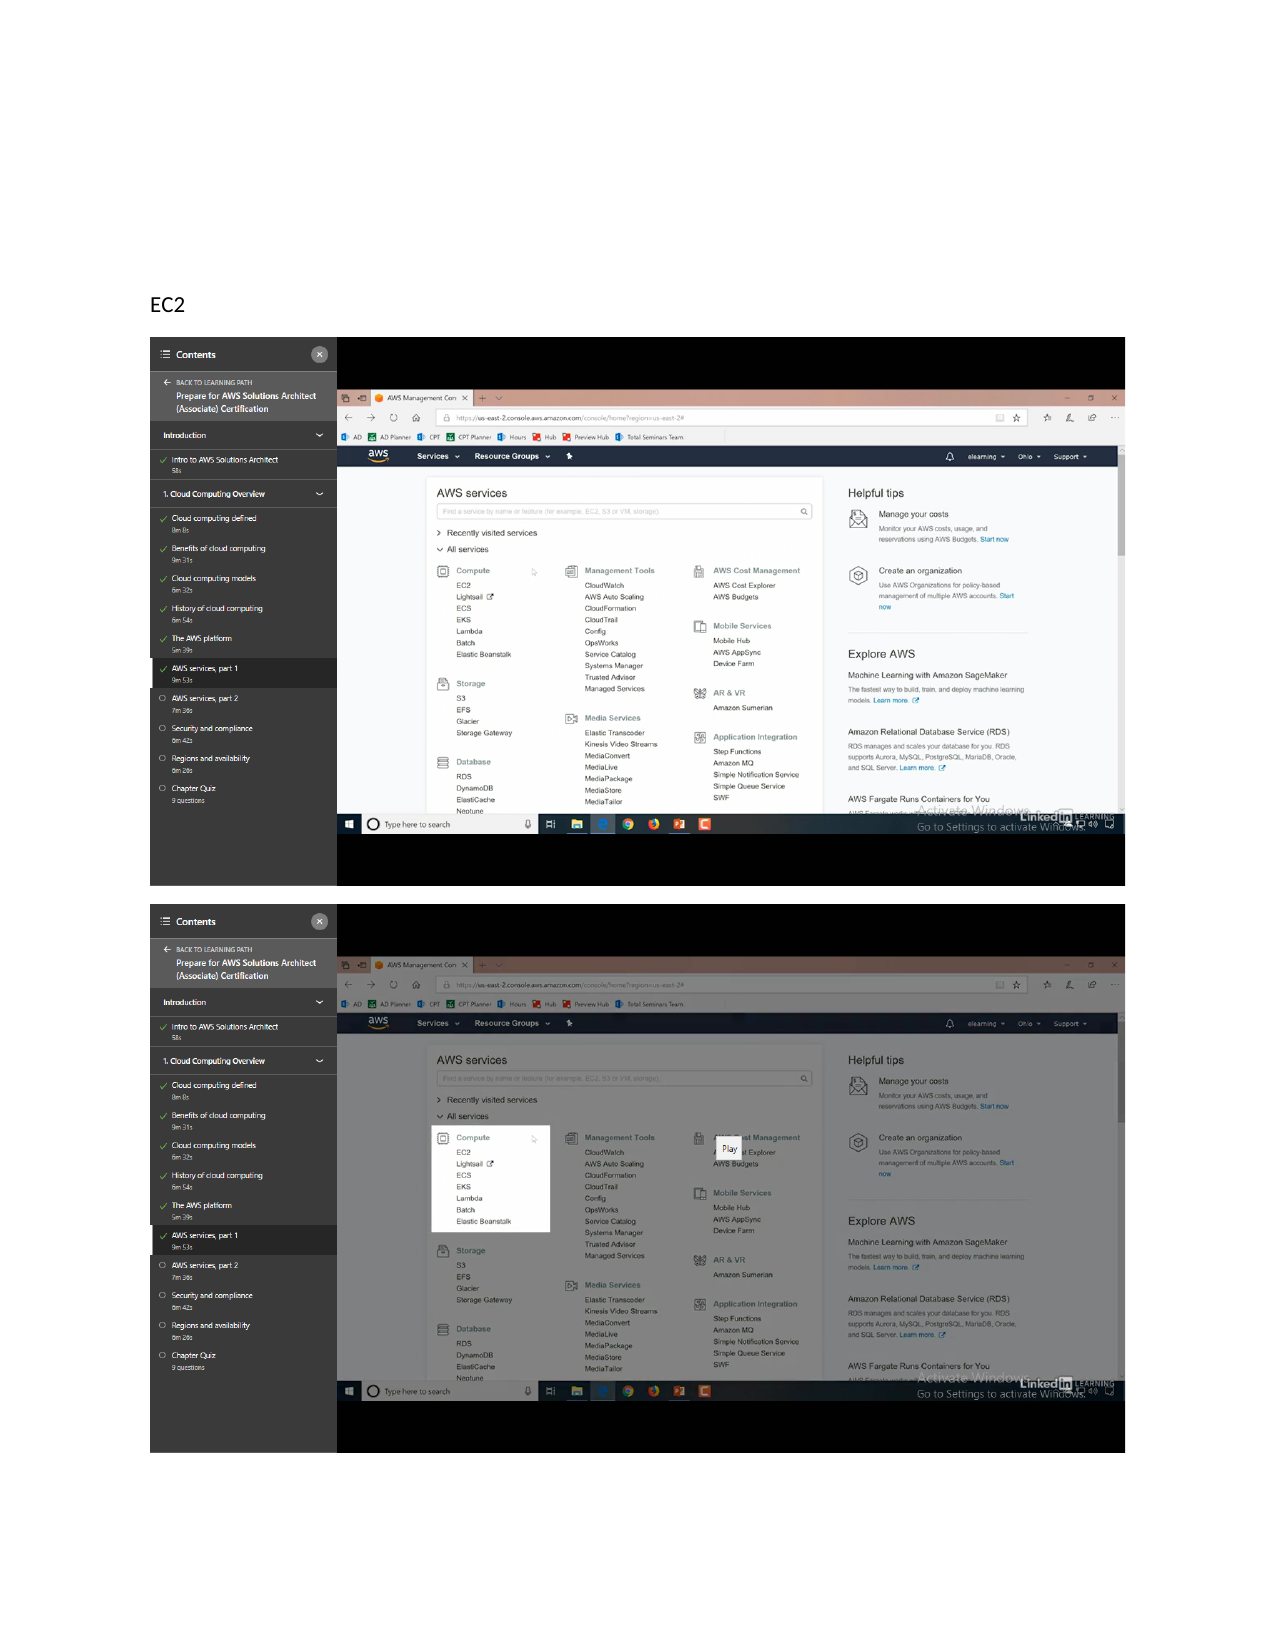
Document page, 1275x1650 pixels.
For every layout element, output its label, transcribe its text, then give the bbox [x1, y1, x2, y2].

picture [150, 904, 1125, 1453]
picture [150, 337, 1125, 886]
text EC2 [150, 291, 1125, 319]
